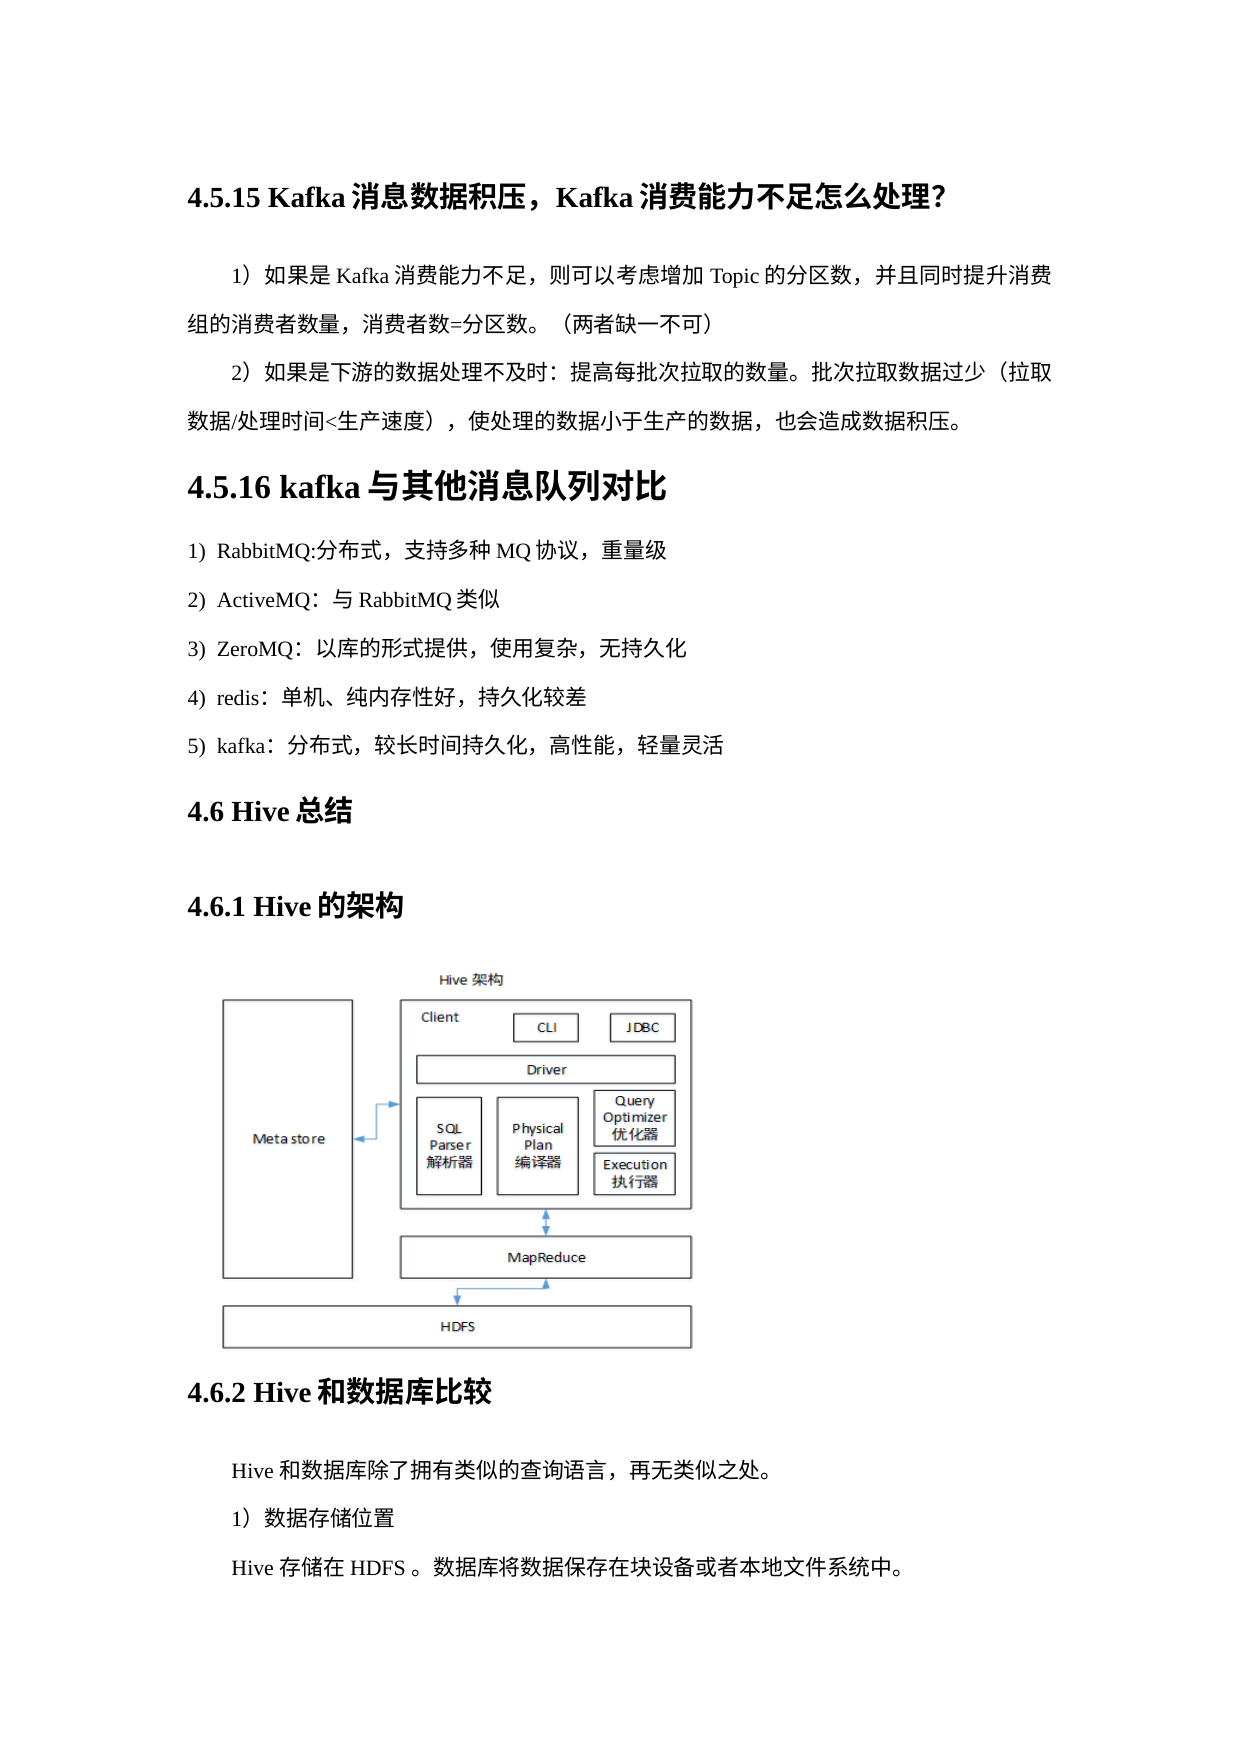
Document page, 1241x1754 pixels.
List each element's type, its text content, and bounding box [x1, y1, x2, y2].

text 4.5.16 kafka与其他消息队列对比 1) RabbitMQ:分布式，支持多种MQ协议，重量级 2) ActiveMQ：与RabbitMQ类似 3) ZeroMQ：以库的形式提供，使用复杂，无持久化 4) redis：单机、纯内存性好，持久化较差 5) kafka：分布式，较长时间持久化，高性能，轻量灵活 [187, 452, 1053, 760]
text Hive 存储在 HDFS 。数据库将数据保存在块设备或者本地文件系统中。 [187, 1549, 1053, 1582]
text 1）如果是Kafka消费能力不足，则可以考虑增加Topic的分区数，并且同时提升消费组的消费者数量，消费者数=分区数。（两者缺一不可） [187, 257, 1053, 339]
picture [212, 971, 704, 1353]
text 1）数据存储位置 [187, 1501, 1053, 1533]
text Hive 和数据库除了拥有类似的查询语言，再无类似之处。 [187, 1452, 1053, 1485]
subtitle 4.6.1 Hive的架构 [187, 872, 1053, 937]
text 2）如果是下游的数据处理不及时：提高每批次拉取的数量。批次拉取数据过少（拉取数据/处理时间<生产速度），使处理的数据小于生产的数据，也会造成数据积压。 [187, 354, 1053, 436]
subtitle 4.5.15 Kafka消息数据积压，Kafka消费能力不足怎么处理？ [187, 162, 1053, 227]
subtitle 4.6.2 Hive和数据库比较 [187, 1357, 1053, 1422]
subtitle 4.6 Hive总结 [187, 776, 1053, 841]
